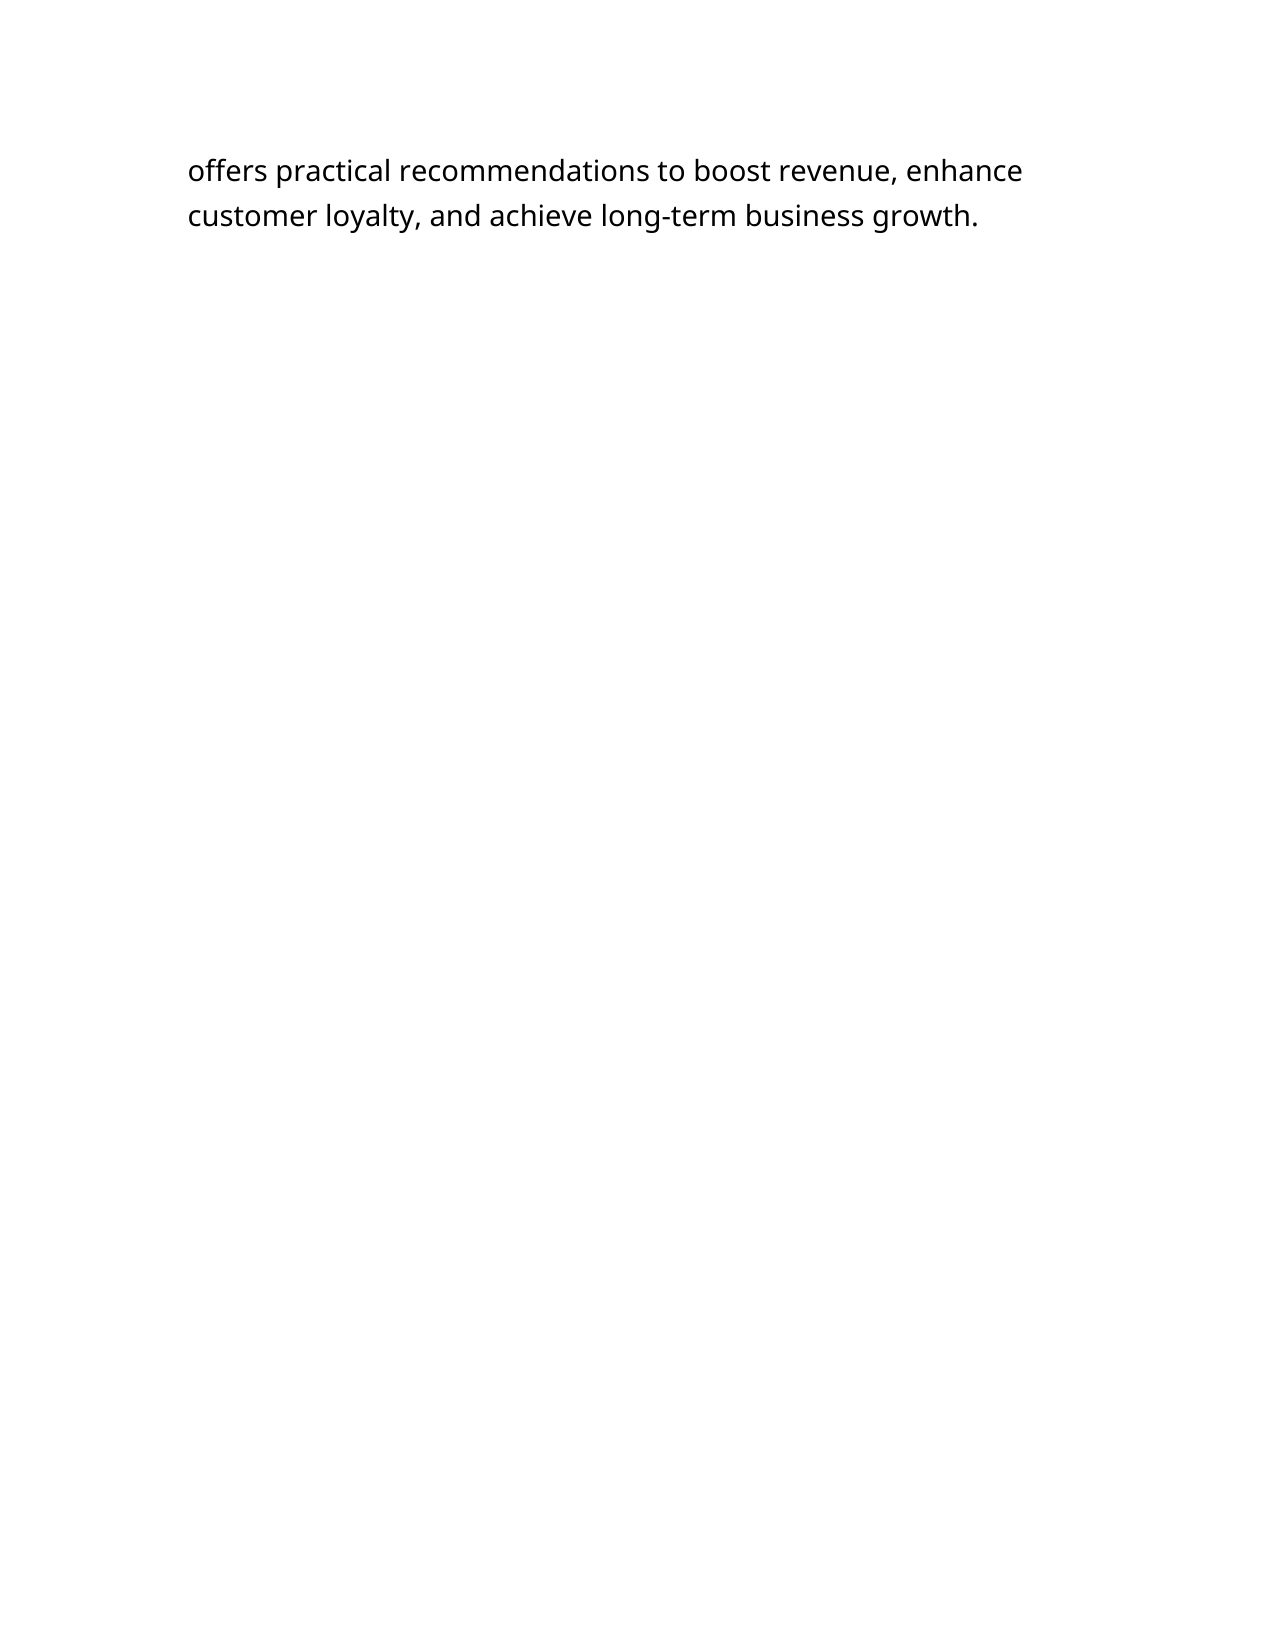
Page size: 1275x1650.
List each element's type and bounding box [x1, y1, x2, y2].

text [187, 150, 1087, 235]
